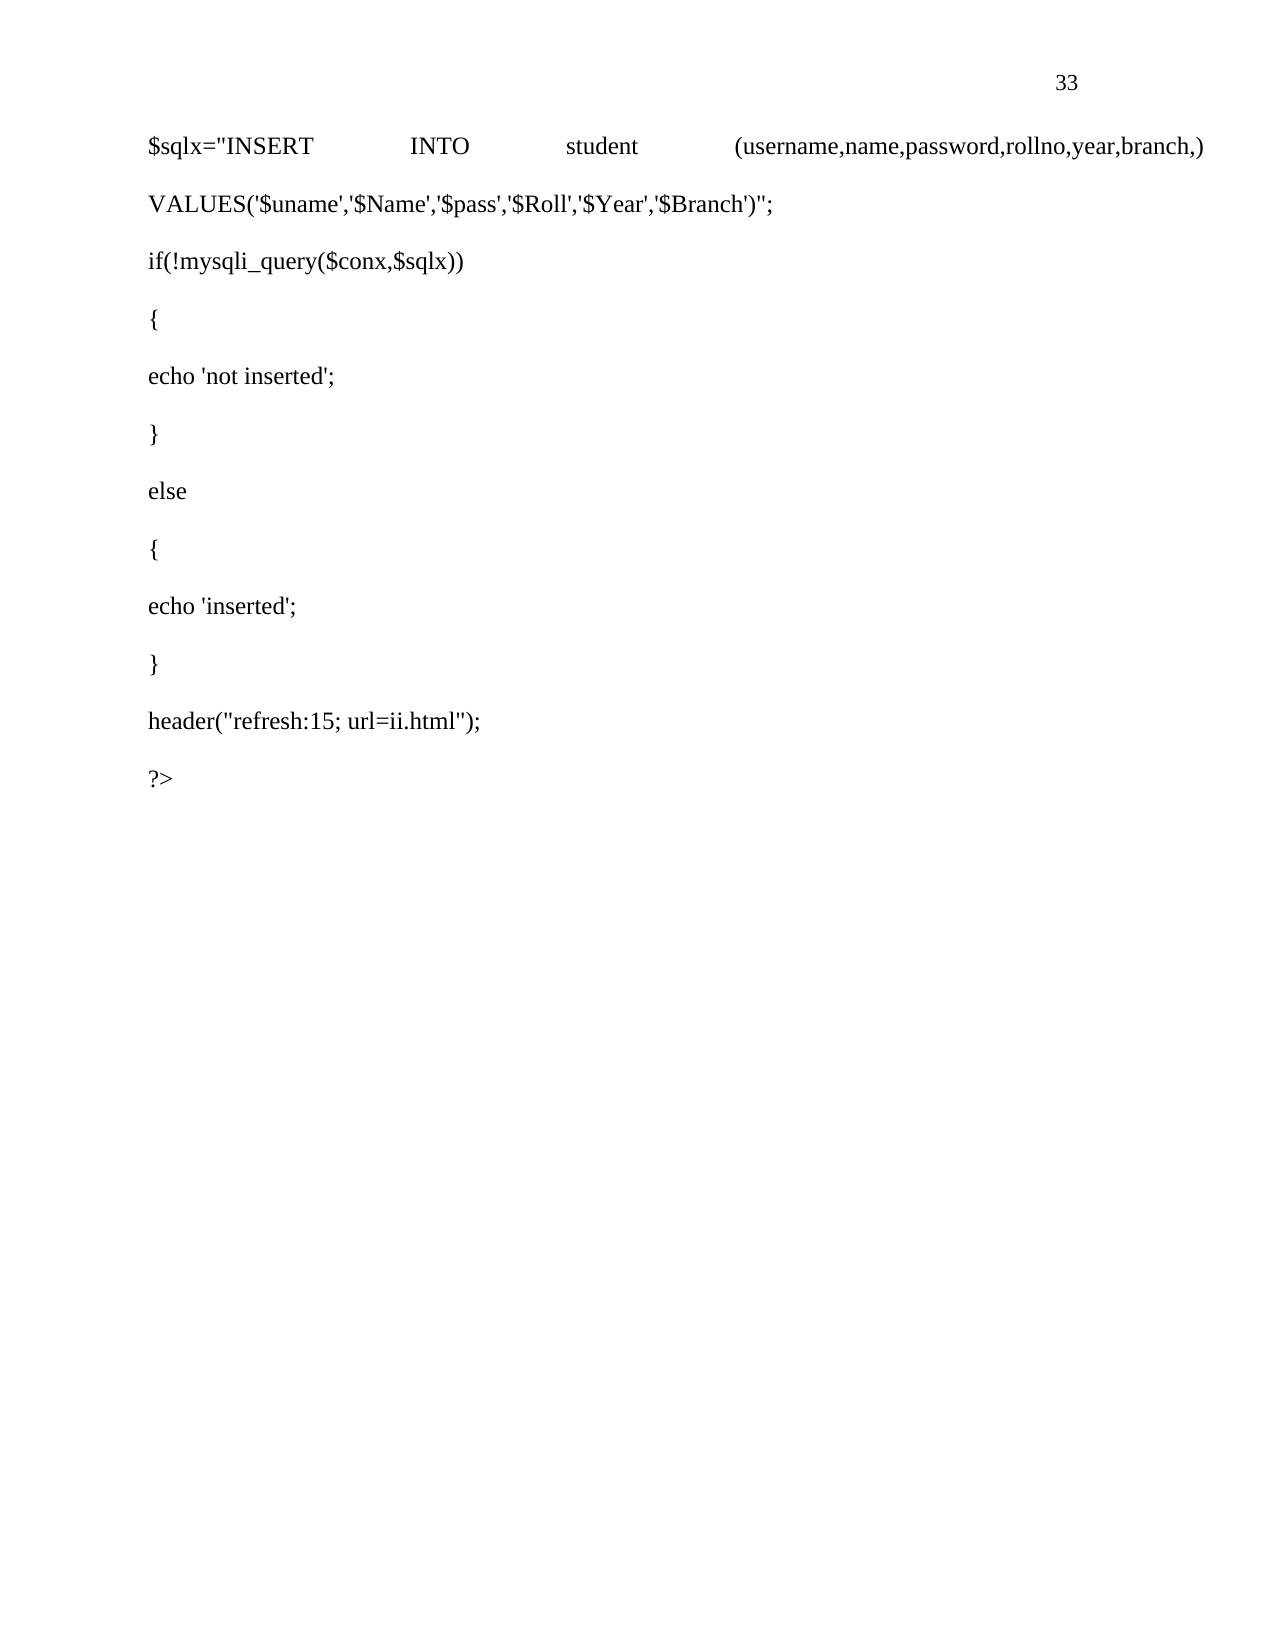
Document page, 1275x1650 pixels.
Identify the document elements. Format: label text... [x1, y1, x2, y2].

text ?> [148, 764, 1204, 792]
text } [148, 419, 1204, 447]
text else [148, 476, 1204, 505]
text echo 'not inserted'; [148, 361, 1204, 390]
text { [148, 304, 1204, 332]
text $sqlx="INSERT INTO student (username,name,password,rollno,year,branch,) VALUES('$uname','$Name','$pass','$Roll','$Year','$Branch')"; [148, 131, 1204, 217]
text } [148, 649, 1204, 677]
text header("refresh:15; url=ii.html"); [148, 706, 1204, 735]
text echo 'inserted'; [148, 591, 1204, 620]
text { [148, 534, 1204, 562]
text if(!mysqli_query($conx,$sqlx)) [148, 246, 1204, 275]
